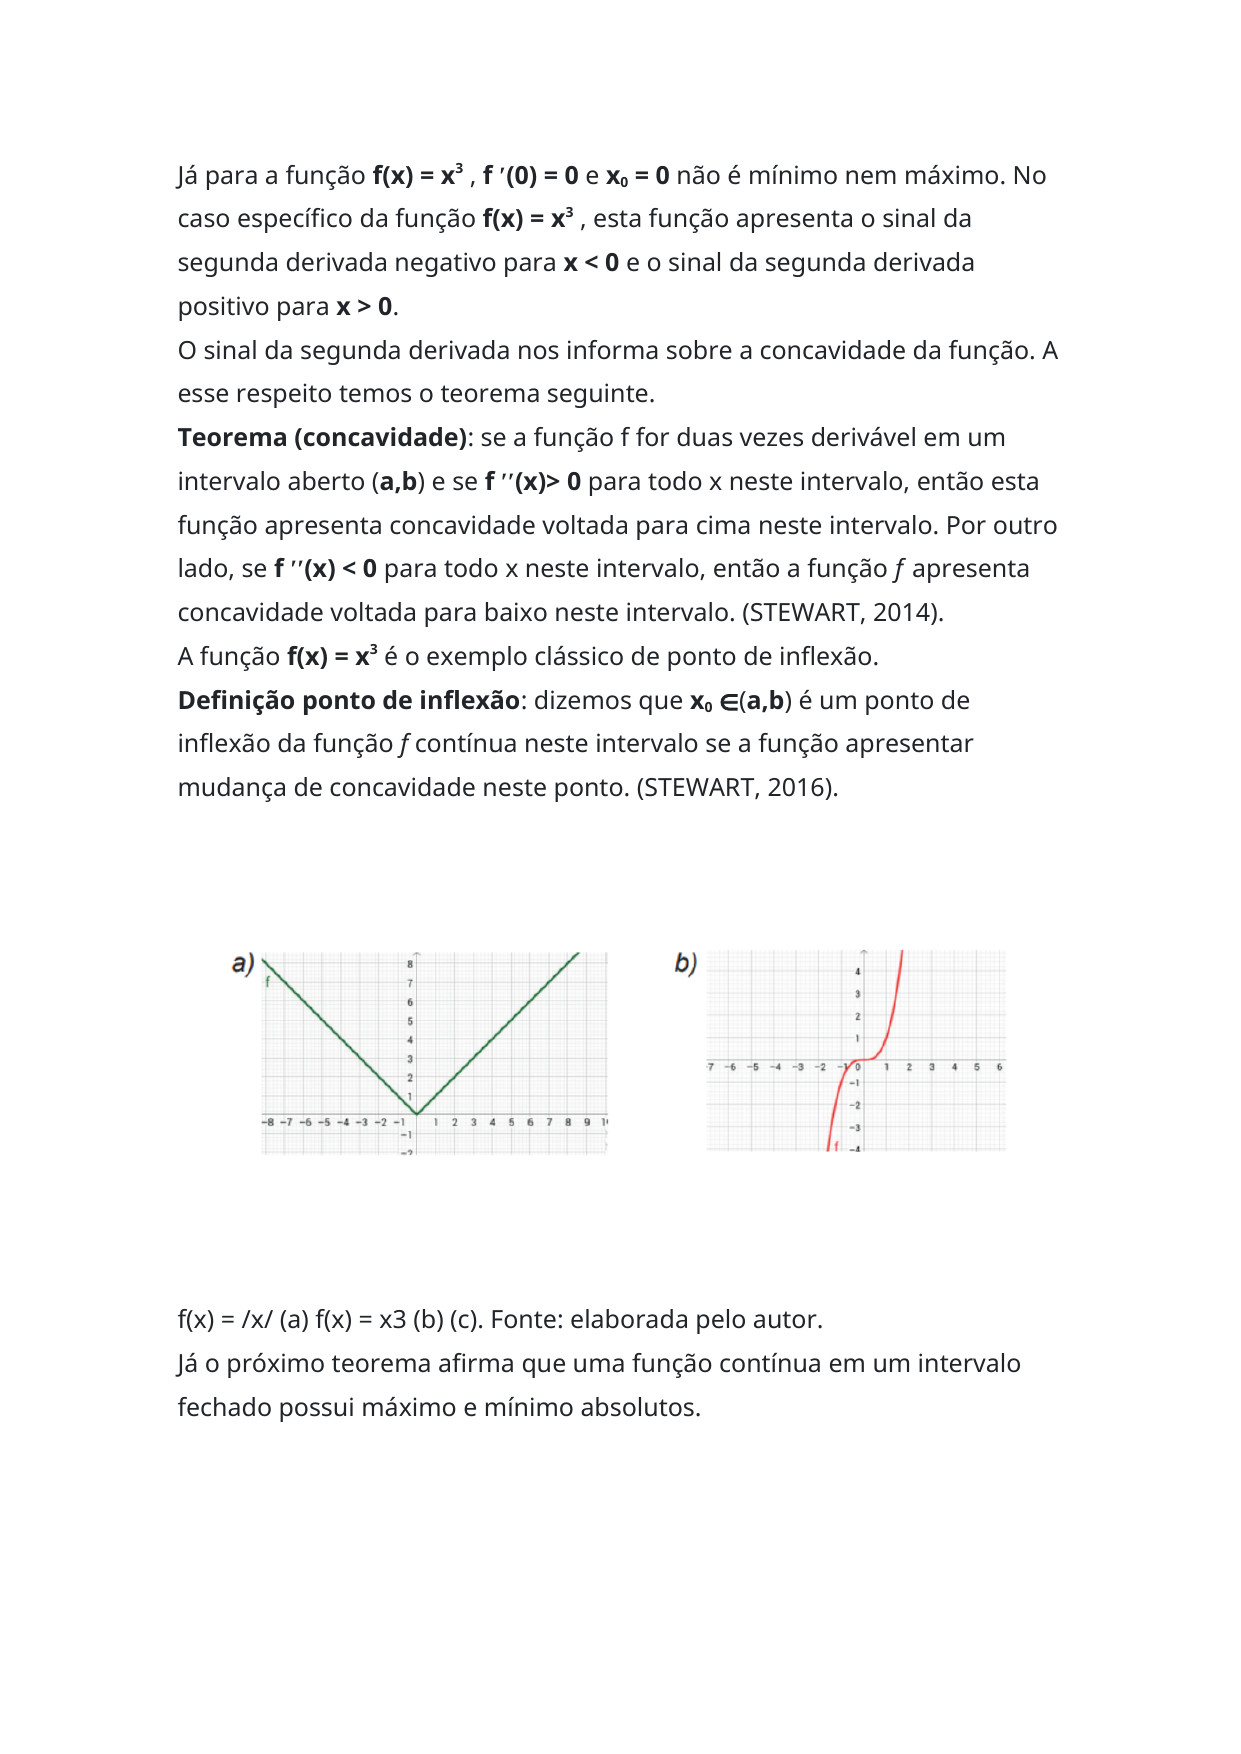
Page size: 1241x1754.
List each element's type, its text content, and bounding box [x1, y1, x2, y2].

text f(x) = /x/ (a) f(x) = x3 (b) (c). Fonte: elaborada pelo autor. [177, 1303, 1063, 1336]
text Já o próximo teorema afirma que uma função contínua em um intervalo fechado possui máximo e mínimo absolutos. [177, 1336, 1063, 1424]
text Teorema (concavidade): se a função f for duas vezes derivável em um intervalo aberto (a,b) e se f ′′(x)> 0 para todo x neste intervalo, então esta função apresenta concavidade voltada para cima neste intervalo. Por outro lado, se f ′′(x) < 0 para todo x neste intervalo, então a função f apresenta concavidade voltada para baixo neste intervalo. (STEWART, 2014). [177, 410, 1063, 629]
text A função f(x) = x3 é o exemplo clássico de ponto de inflexão. [177, 629, 1063, 673]
text O sinal da segunda derivada nos informa sobre a concavidade da função. A esse respeito temos o teorema seguinte. [177, 323, 1063, 410]
picture [177, 803, 1063, 1303]
text Definição ponto de inflexão: dizemos que x0 ∈(a,b) é um ponto de inflexão da função f contínua neste intervalo se a função apresentar mudança de concavidade neste ponto. (STEWART, 2016). [177, 673, 1063, 803]
text Já para a função f(x) = x3 , f ′(0) = 0 e x0 = 0 não é mínimo nem máximo. No caso específico da função f(x) = x3 , esta função apresenta o sinal da segunda derivada negativo para x < 0 e o sinal da segunda derivada positivo para x > 0. [177, 148, 1063, 323]
